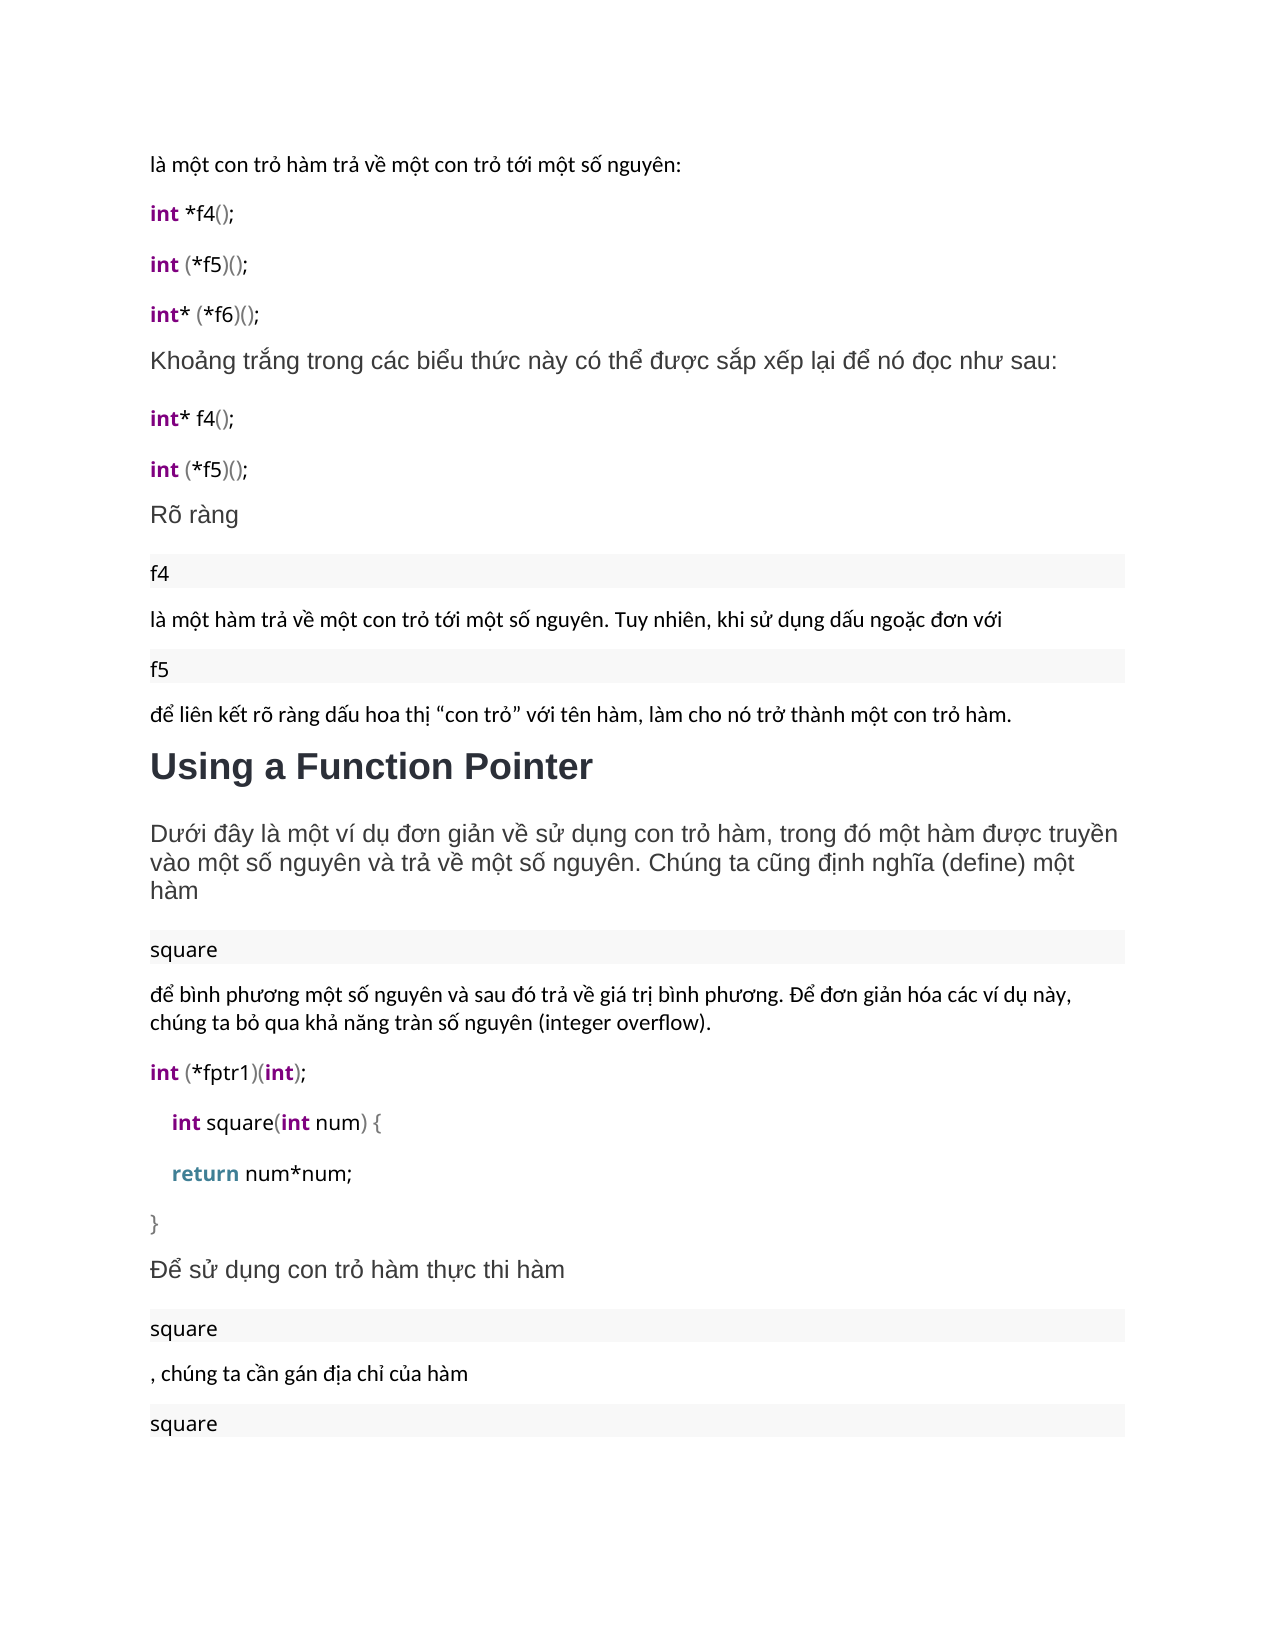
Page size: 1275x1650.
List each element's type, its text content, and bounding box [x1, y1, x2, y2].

text , chúng ta cần gán địa chỉ của hàm [150, 1359, 1125, 1387]
text int* f4(); [150, 400, 1125, 433]
text để liên kết rõ ràng dấu hoa thị “con trỏ” với tên hàm, làm cho nó trở thành một con trỏ hàm. [150, 700, 1125, 728]
text int *f4(); [150, 195, 1125, 228]
text return num*num; [150, 1154, 1125, 1188]
text int* (*f6)(); [150, 296, 1125, 329]
text int (*f5)(); [150, 450, 1125, 484]
text } [150, 1204, 1125, 1238]
text Dưới đây là một ví dụ đơn giản về sử dụng con trỏ hàm, trong đó một hàm được truyền vào một số nguyên và trả về một số nguyên. Chúng ta cũng định nghĩa (define) một hàm [150, 819, 1125, 905]
text int (*fptr1)(int); [150, 1053, 1125, 1087]
subtitle Using a Function Pointer [150, 744, 1125, 788]
text square [150, 930, 1125, 964]
text int square(int num) { [150, 1104, 1125, 1137]
text Rõ ràng [150, 501, 1125, 529]
text là một hàm trả về một con trỏ tới một số nguyên. Tuy nhiên, khi sử dụng dấu ngoặc đơn với [150, 605, 1125, 633]
text là một con trỏ hàm trả về một con trỏ tới một số nguyên: [150, 150, 1125, 178]
text square [150, 1404, 1125, 1437]
text để bình phương một số nguyên và sau đó trả về giá trị bình phương. Để đơn giản hóa các ví dụ này, chúng ta bỏ qua khả năng tràn số nguyên (integer overflow). [150, 981, 1125, 1037]
text f5 [150, 649, 1125, 683]
text f4 [150, 554, 1125, 588]
text square [150, 1309, 1125, 1342]
text int (*f5)(); [150, 245, 1125, 279]
text Để sử dụng con trỏ hàm thực thi hàm [150, 1255, 1125, 1284]
text Khoảng trắng trong các biểu thức này có thể được sắp xếp lại để nó đọc như sau: [150, 346, 1125, 375]
